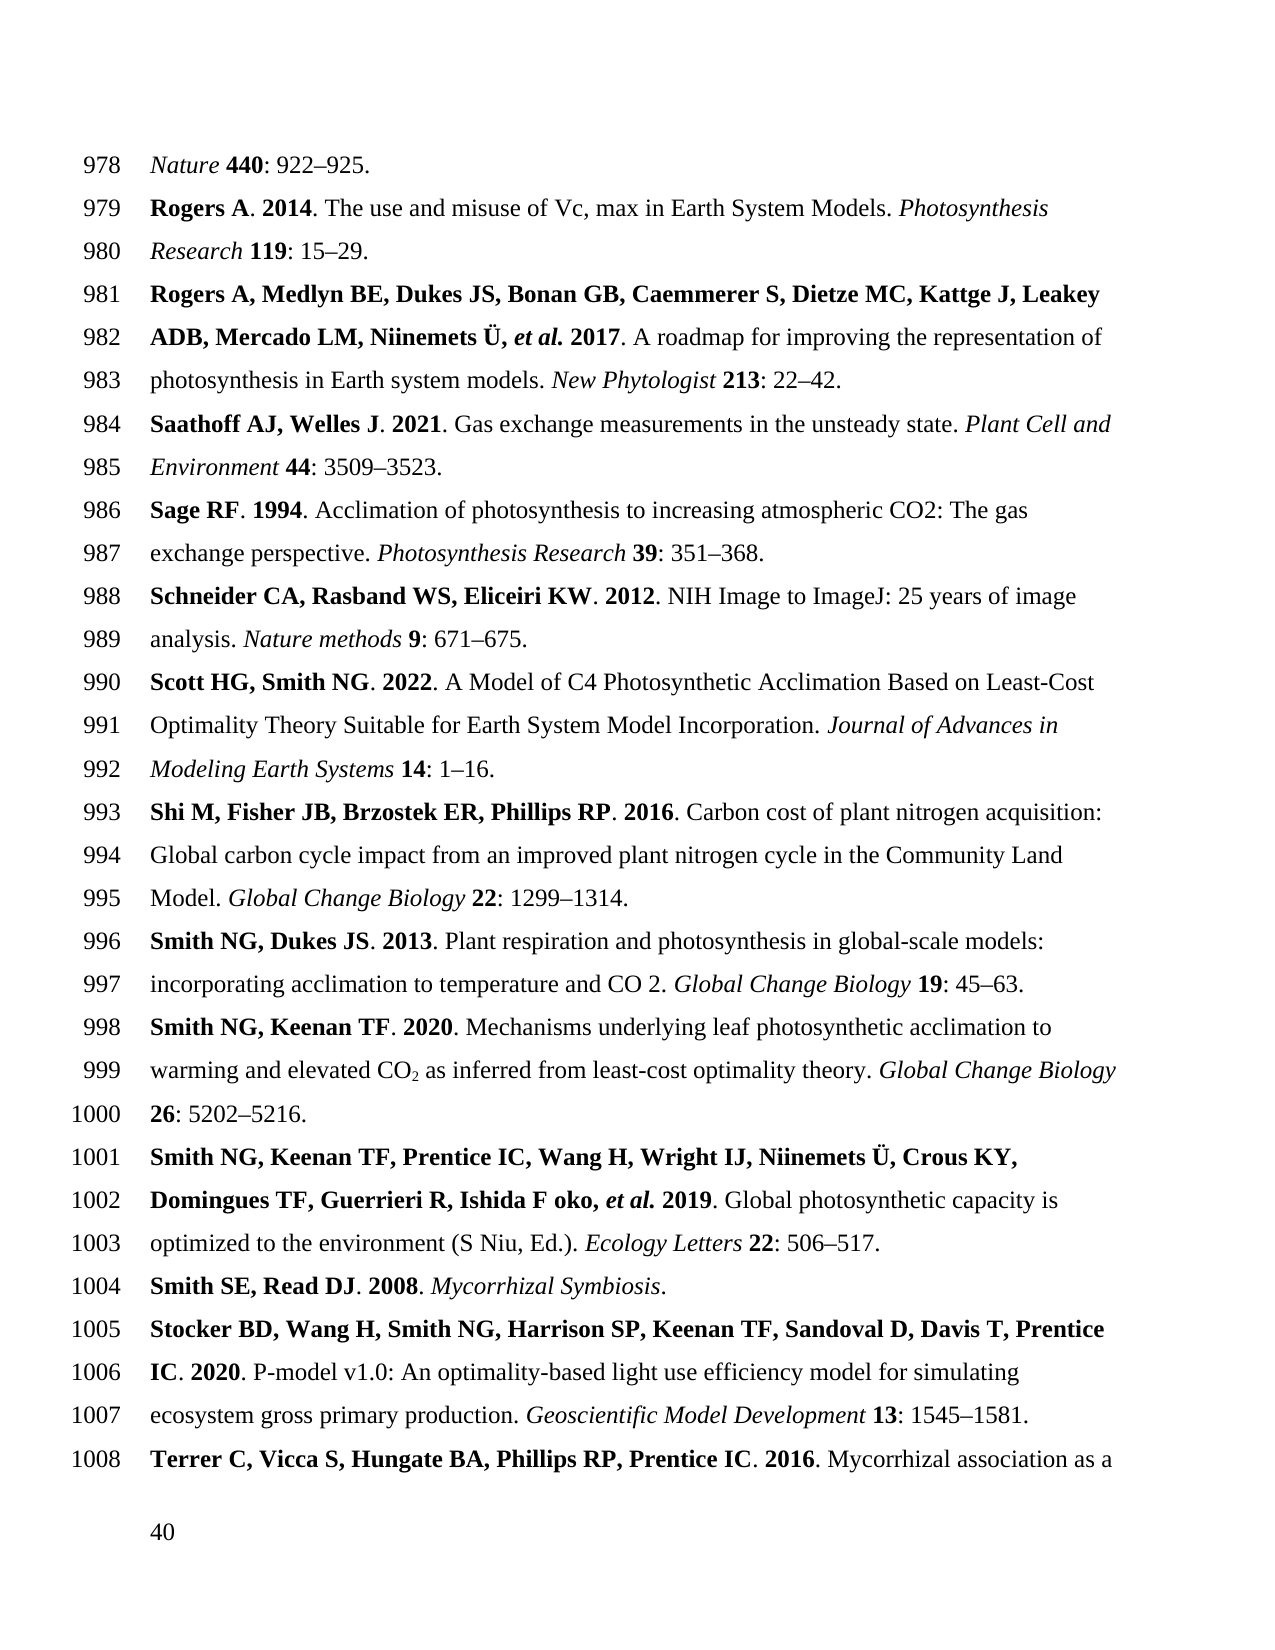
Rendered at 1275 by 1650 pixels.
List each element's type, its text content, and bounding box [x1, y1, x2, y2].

text Smith NG, Keenan TF. 2020. Mechanisms underlying leaf photosynthetic acclimation to warming and elevated CO2 as inferred from least‐cost optimality theory. Global Change Biology 26: 5202–5216. [150, 1012, 1125, 1127]
text Saathoff AJ, Welles J. 2021. Gas exchange measurements in the unsteady state. Plant Cell and Environment 44: 3509–3523. [150, 409, 1125, 481]
text Schneider CA, Rasband WS, Eliceiri KW. 2012. NIH Image to ImageJ: 25 years of image analysis. Nature methods 9: 671–675. [150, 581, 1125, 653]
text Smith NG, Dukes JS. 2013. Plant respiration and photosynthesis in global-scale models: incorporating acclimation to temperature and CO 2. Global Change Biology 19: 45–63. [150, 926, 1125, 998]
text Shi M, Fisher JB, Brzostek ER, Phillips RP. 2016. Carbon cost of plant nitrogen acquisition: Global carbon cycle impact from an improved plant nitrogen cycle in the Community Land Model. Global Change Biology 22: 1299–1314. [150, 797, 1125, 912]
text Scott HG, Smith NG. 2022. A Model of C4 Photosynthetic Acclimation Based on Least-Cost Optimality Theory Suitable for Earth System Model Incorporation. Journal of Advances in Modeling Earth Systems 14: 1–16. [150, 667, 1125, 782]
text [150, 1444, 1125, 1472]
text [150, 150, 1125, 179]
text Smith NG, Keenan TF, Prentice IC, Wang H, Wright IJ, Niinemets Ü, Crous KY, Domingues TF, Guerrieri R, Ishida F oko, et al. 2019. Global photosynthetic capacity is optimized to the environment (S Niu, Ed.). Ecology Letters 22: 506–517. [150, 1142, 1125, 1257]
text Stocker BD, Wang H, Smith NG, Harrison SP, Keenan TF, Sandoval D, Davis T, Prentice IC. 2020. P-model v1.0: An optimality-based light use efficiency model for simulating ecosystem gross primary production. Geoscientific Model Development 13: 1545–1581. [150, 1314, 1125, 1429]
text Rogers A. 2014. The use and misuse of Vc, max in Earth System Models. Photosynthesis Research 119: 15–29. [150, 193, 1125, 265]
text Rogers A, Medlyn BE, Dukes JS, Bonan GB, Caemmerer S, Dietze MC, Kattge J, Leakey ADB, Mercado LM, Niinemets Ü, et al. 2017. A roadmap for improving the representation of photosynthesis in Earth system models. New Phytologist 213: 22–42. [150, 279, 1125, 394]
text Sage RF. 1994. Acclimation of photosynthesis to increasing atmospheric CO2: The gas exchange perspective. Photosynthesis Research 39: 351–368. [150, 495, 1125, 567]
text Smith SE, Read DJ. 2008. Mycorrhizal Symbiosis. [150, 1271, 1125, 1300]
